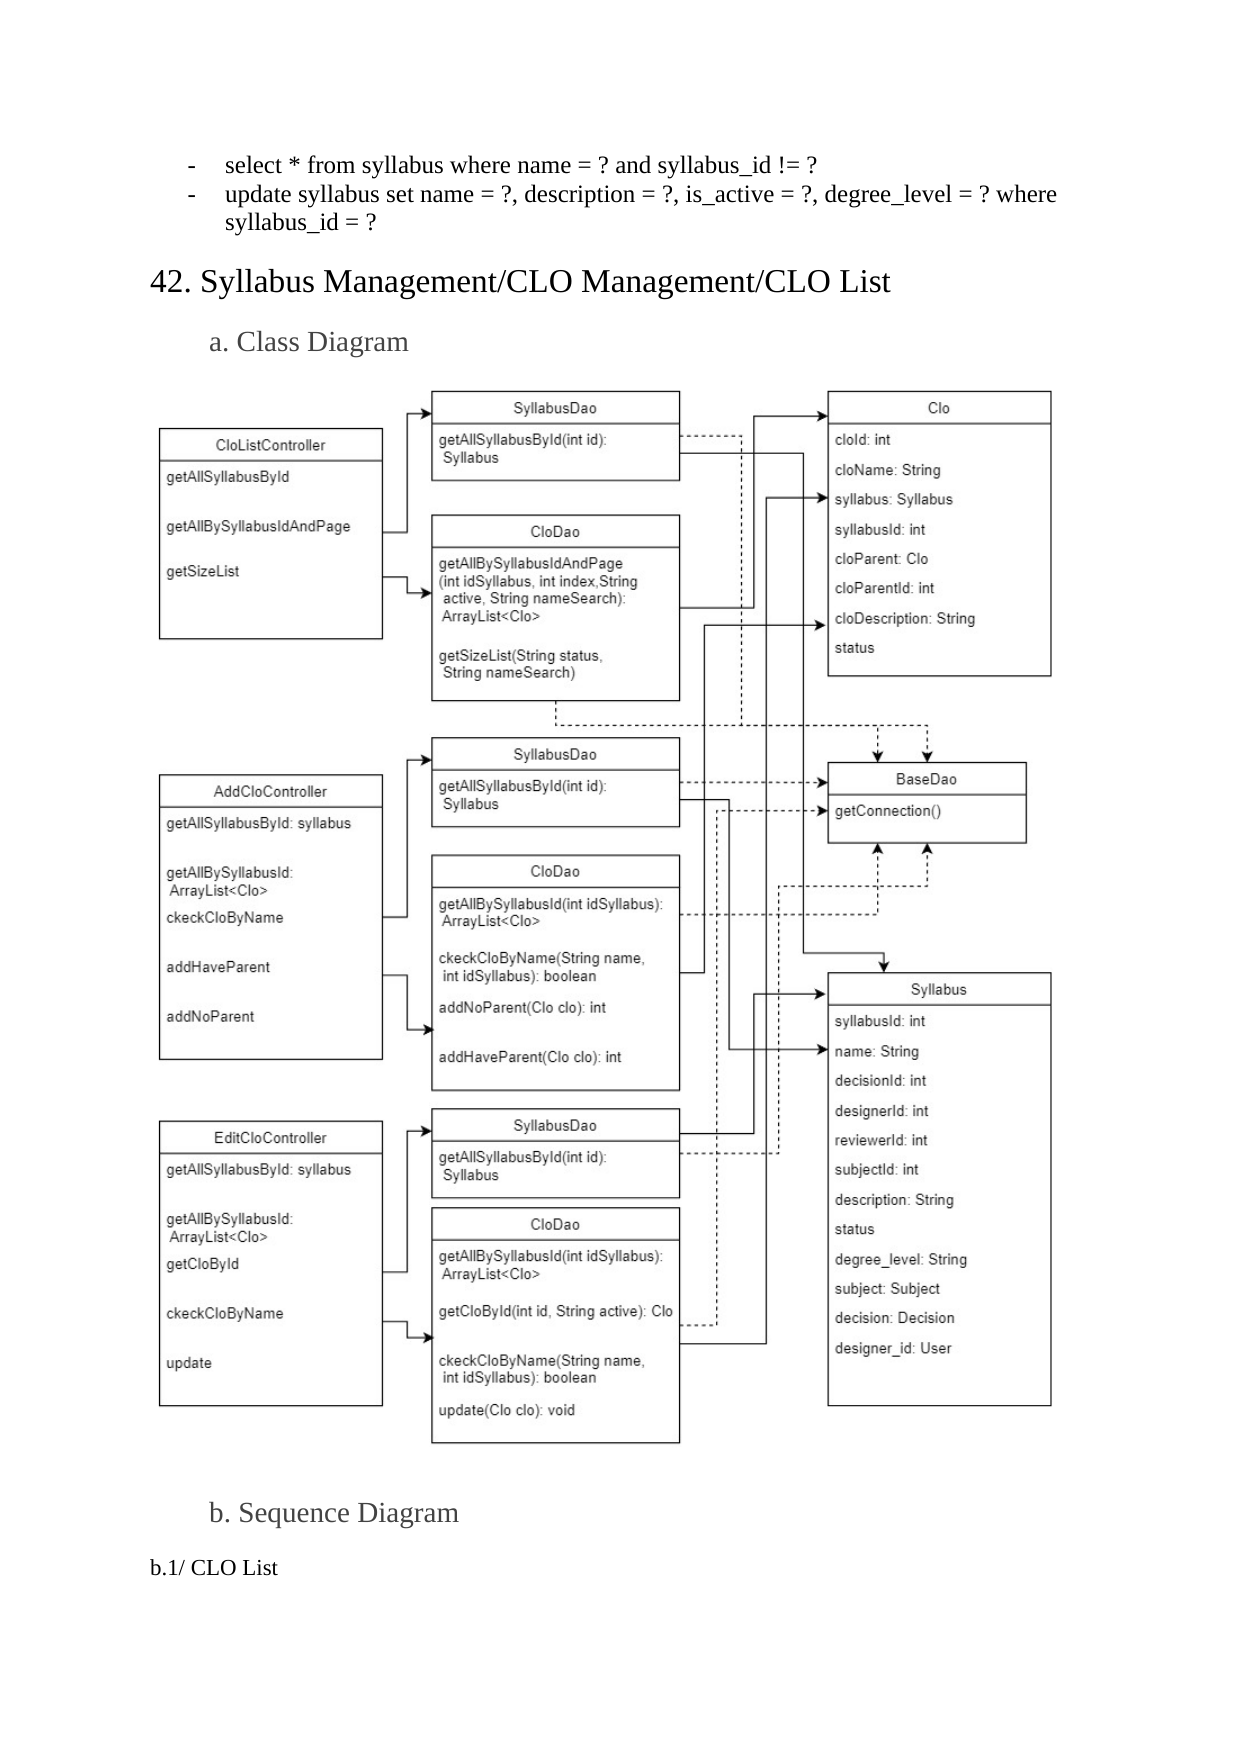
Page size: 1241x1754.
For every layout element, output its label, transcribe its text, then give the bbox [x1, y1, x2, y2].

list select * from syllabus where name = ? and syllabus_id != ? [187, 150, 1090, 179]
subtitle a. Class Diagram [209, 324, 1090, 358]
list update syllabus set name = ?, description = ?, is_active = ?, degree_level = ? where syllabus_id = ? [187, 179, 1090, 236]
subtitle b. Sequence Diagram [209, 1495, 1090, 1529]
subtitle 42. Syllabus Management/CLO Management/CLO List [150, 261, 1090, 299]
text b.1/ CLO List [150, 1554, 1090, 1580]
picture [150, 383, 1091, 1467]
